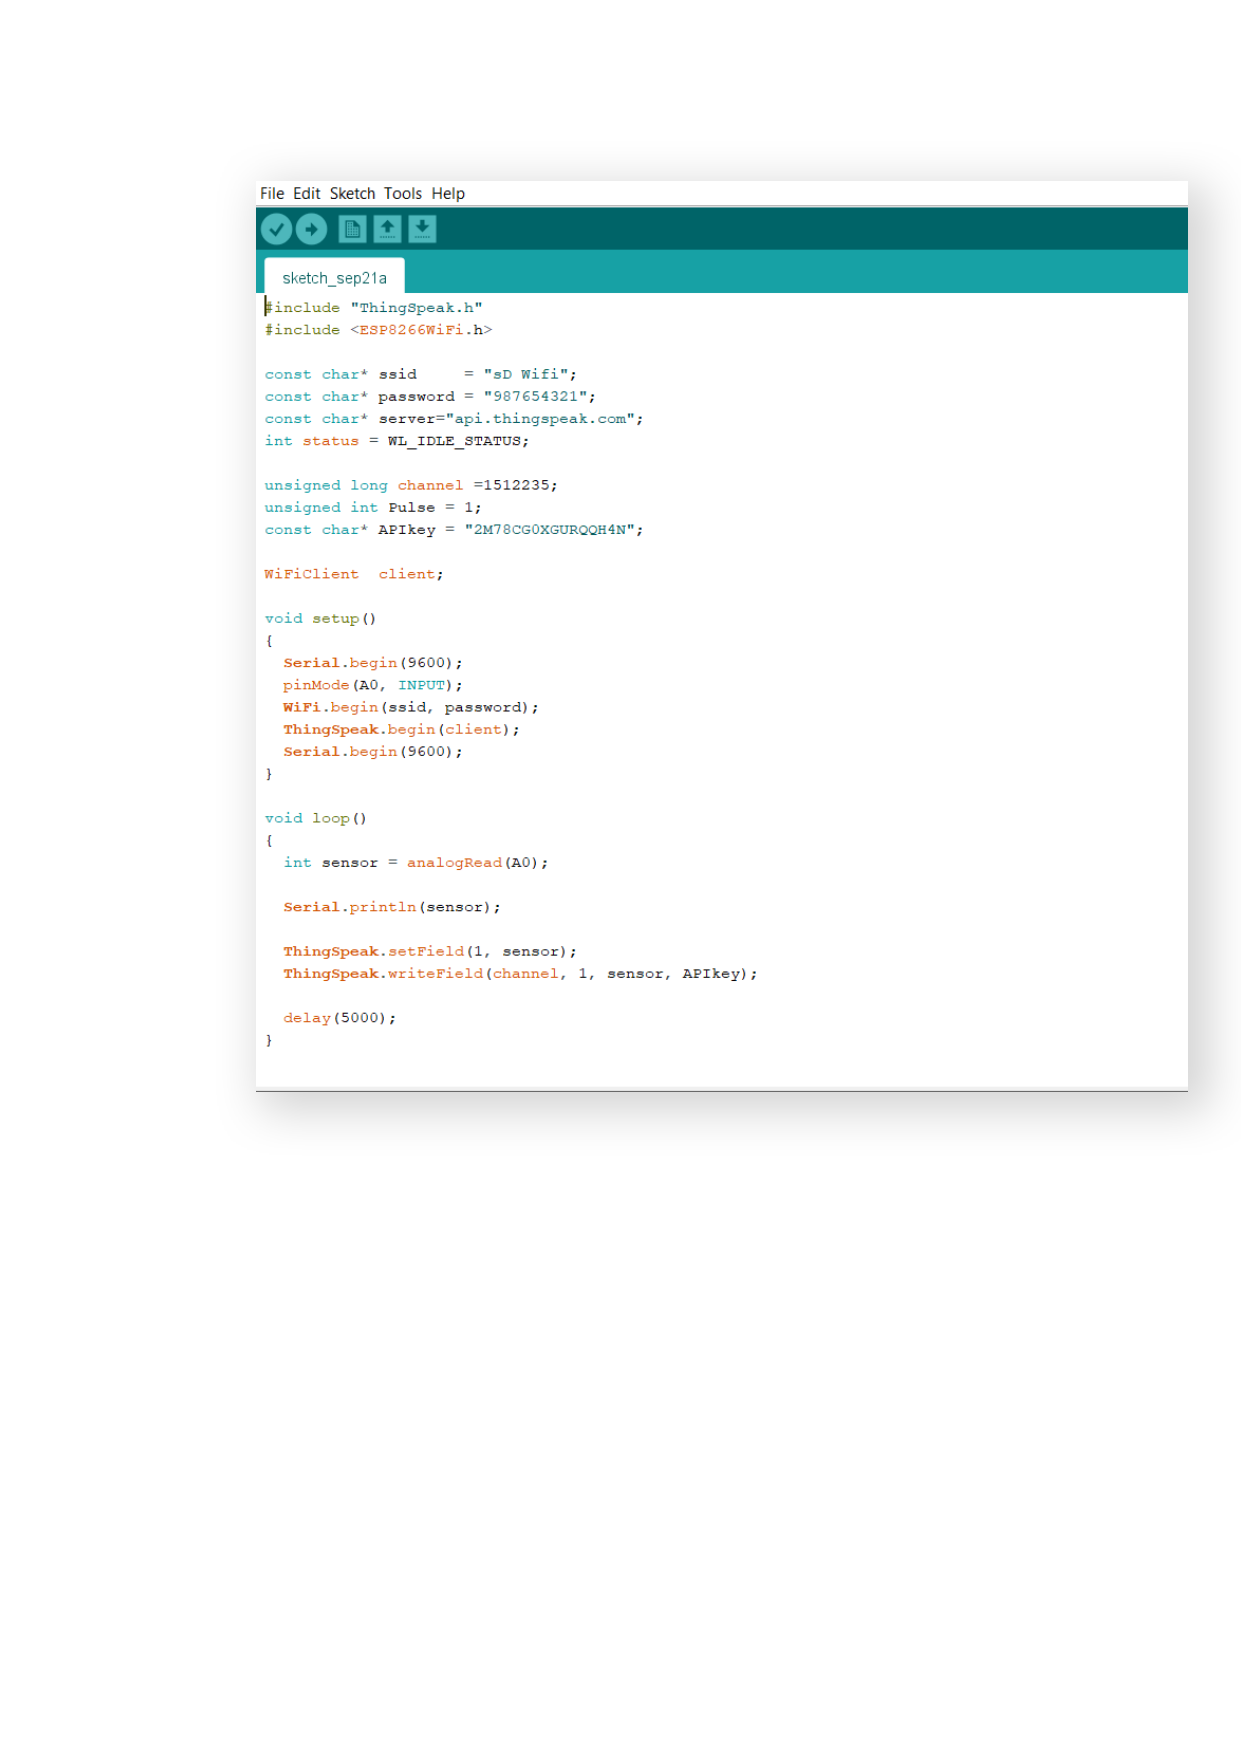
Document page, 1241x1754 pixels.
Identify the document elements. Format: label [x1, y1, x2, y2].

picture [256, 181, 1188, 1092]
